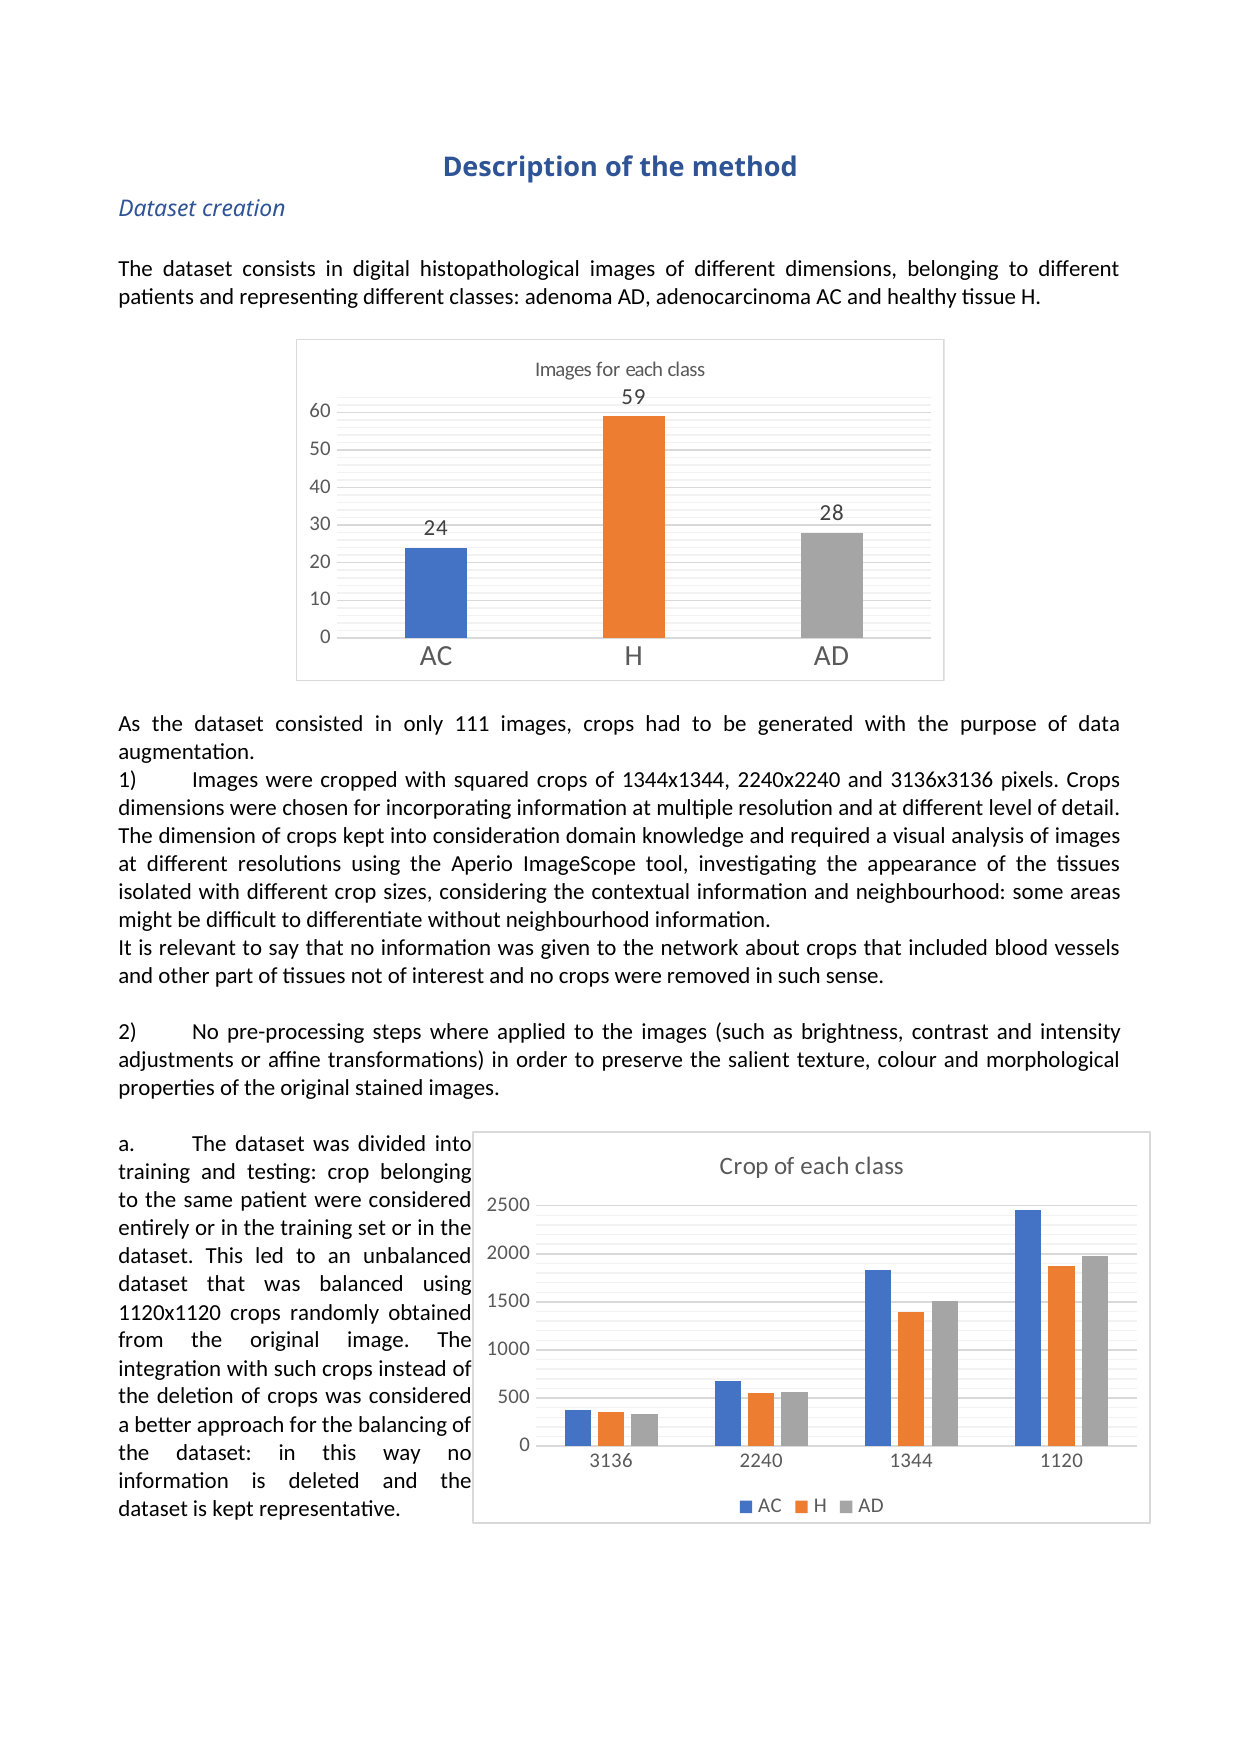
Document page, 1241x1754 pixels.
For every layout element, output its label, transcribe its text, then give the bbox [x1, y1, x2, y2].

list Images were cropped with squared crops of 1344x1344, 2240x2240 and 3136x3136 pixels. Crops dimensions were chosen for incorporating information at multiple resolution and at different level of detail. The dimension of crops kept into consideration domain knowledge and required a visual analysis of images at different resolutions using the Aperio ImageScope tool, investigating the appearance of the tissues isolated with different crop sizes, considering the contextual information and neighbourhood: some areas might be difficult to differentiate without neighbourhood information. [118, 765, 1122, 933]
list The dataset was divided into training and testing: crop belonging to the same patient were considered entirely or in the training set or in the dataset. This led to an unbalanced dataset that was balanced using 1120x1120 crops randomly obtained from the original image. The integration with such crops instead of the deletion of crops was considered a better approach for the balancing of the dataset: in this way no information is deleted and the dataset is kept representative. [118, 1129, 1122, 1522]
list The dataset consists in digital histopathological images of different dimensions, belonging to different patients and representing different classes: adenoma AD, adenocarcinoma AC and healthy tissue H. [118, 254, 1122, 311]
list As the dataset consisted in only 111 images, crops had to be generated with the purpose of data augmentation. [118, 709, 1122, 765]
subtitle Dataset creation [118, 192, 1122, 223]
subtitle Description of the method [118, 148, 1122, 184]
list It is relevant to say that no information was given to the network about crops that included blood vessels and other part of tissues not of interest and no crops were removed in such sense. [118, 933, 1122, 989]
list No pre-processing steps where applied to the images (such as brightness, contrast and intensity adjustments or affine transformations) in order to preserve the salient texture, colour and morphological properties of the original stained images. [118, 1017, 1122, 1101]
